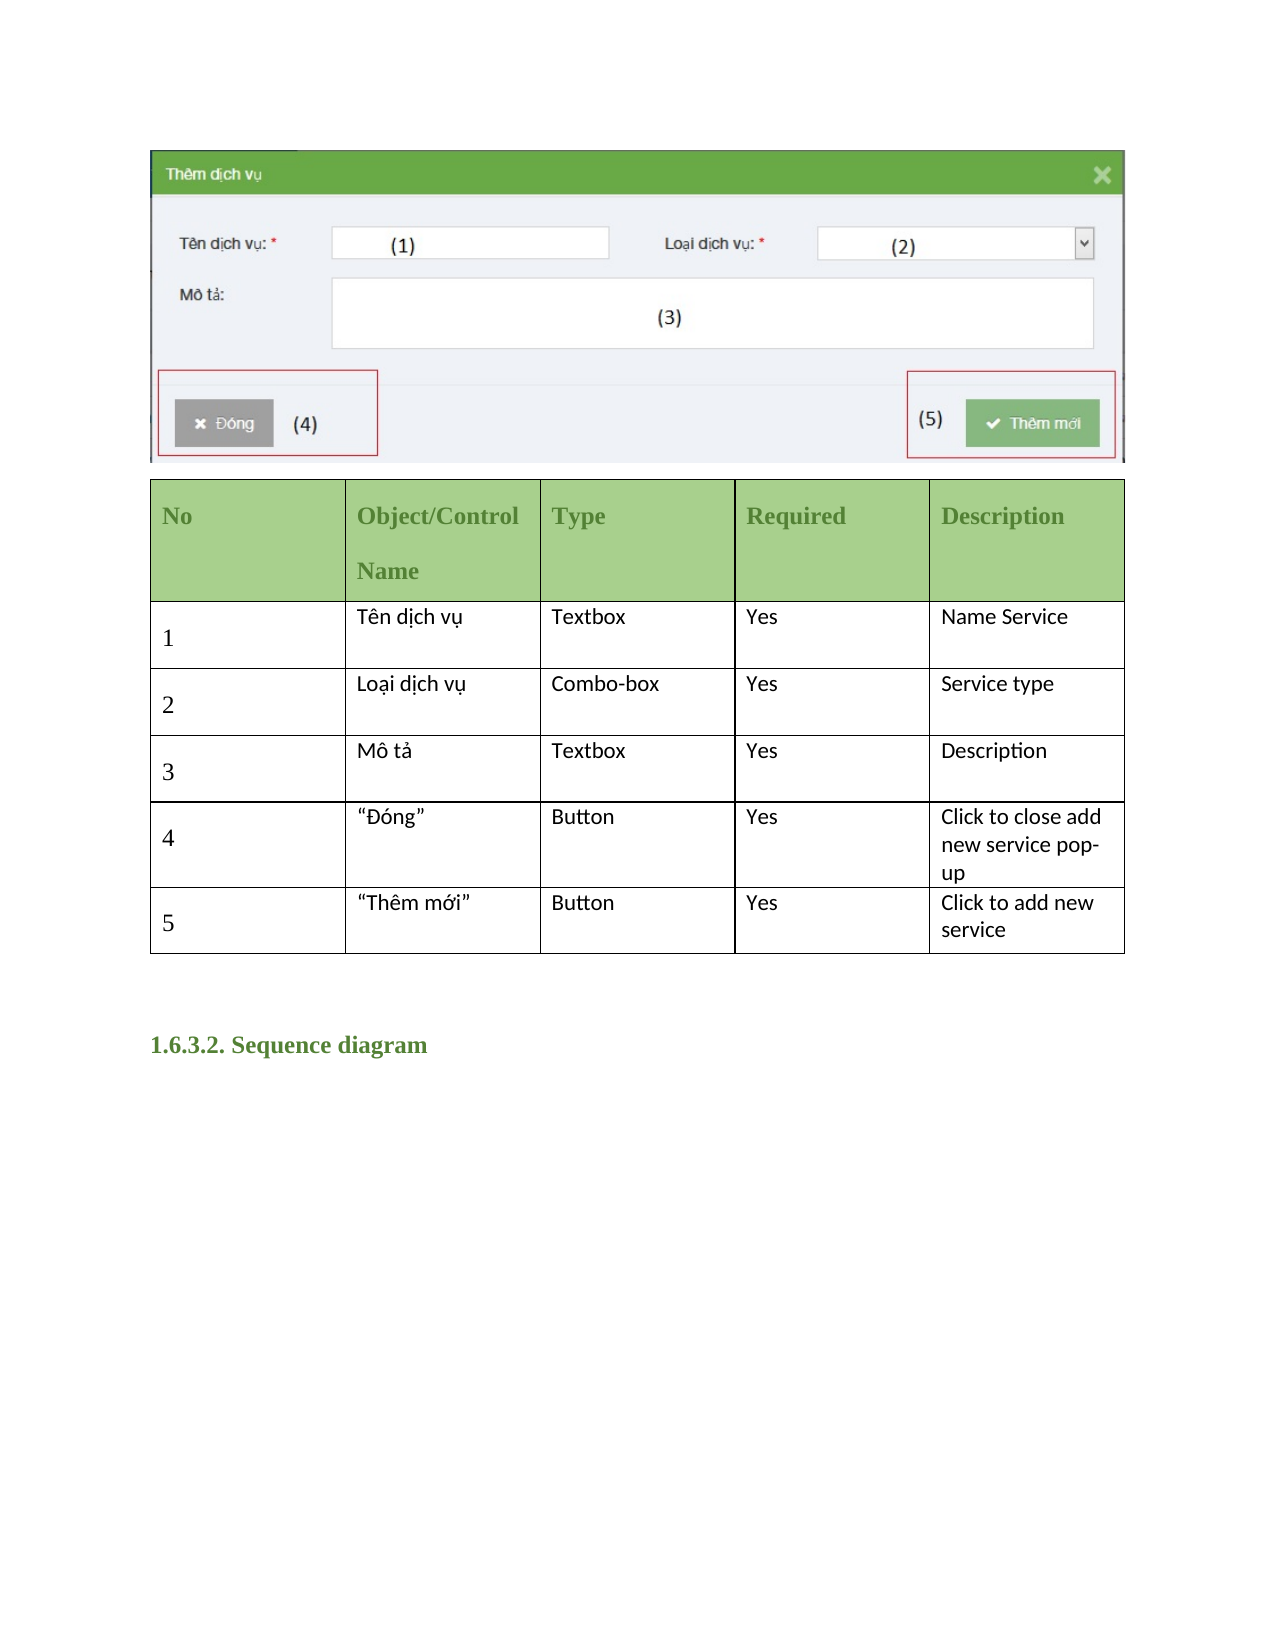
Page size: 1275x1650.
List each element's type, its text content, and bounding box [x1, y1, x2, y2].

table_cell Mô tả [346, 736, 540, 801]
table_cell Textbox [541, 736, 734, 801]
table_cell 1 [151, 602, 345, 668]
table_header Required [736, 480, 929, 601]
picture [150, 150, 1125, 463]
table_cell 2 [151, 669, 345, 735]
table_cell Service type [930, 669, 1124, 735]
table_cell “Đóng” [346, 803, 540, 887]
table_cell Yes [736, 669, 929, 735]
table_header No [151, 480, 345, 601]
table_cell Click to close add new service pop-up [930, 803, 1124, 887]
table_cell Yes [736, 736, 929, 801]
table_cell Textbox [541, 602, 734, 668]
table_cell Yes [736, 803, 929, 887]
table_cell Tên dịch vụ [346, 602, 540, 668]
table_cell 3 [151, 736, 345, 801]
table_cell Yes [736, 888, 929, 953]
table_header Object/Control Name [346, 480, 540, 601]
table_cell Button [541, 803, 734, 887]
table_cell 4 [151, 803, 345, 887]
table_cell Click to add new service [930, 888, 1124, 953]
table_cell Loại dịch vụ [346, 669, 540, 735]
table_cell Combo-box [541, 669, 734, 735]
table_cell Button [541, 888, 734, 953]
table_cell Description [930, 736, 1124, 801]
table_cell Name Service [930, 602, 1124, 668]
table_header Type [541, 480, 734, 601]
table_header Description [930, 480, 1124, 601]
table_cell Yes [736, 602, 929, 668]
table_cell “Thêm mới” [346, 888, 540, 953]
subtitle Sequence diagram [150, 1031, 1125, 1059]
table_cell 5 [151, 888, 345, 953]
